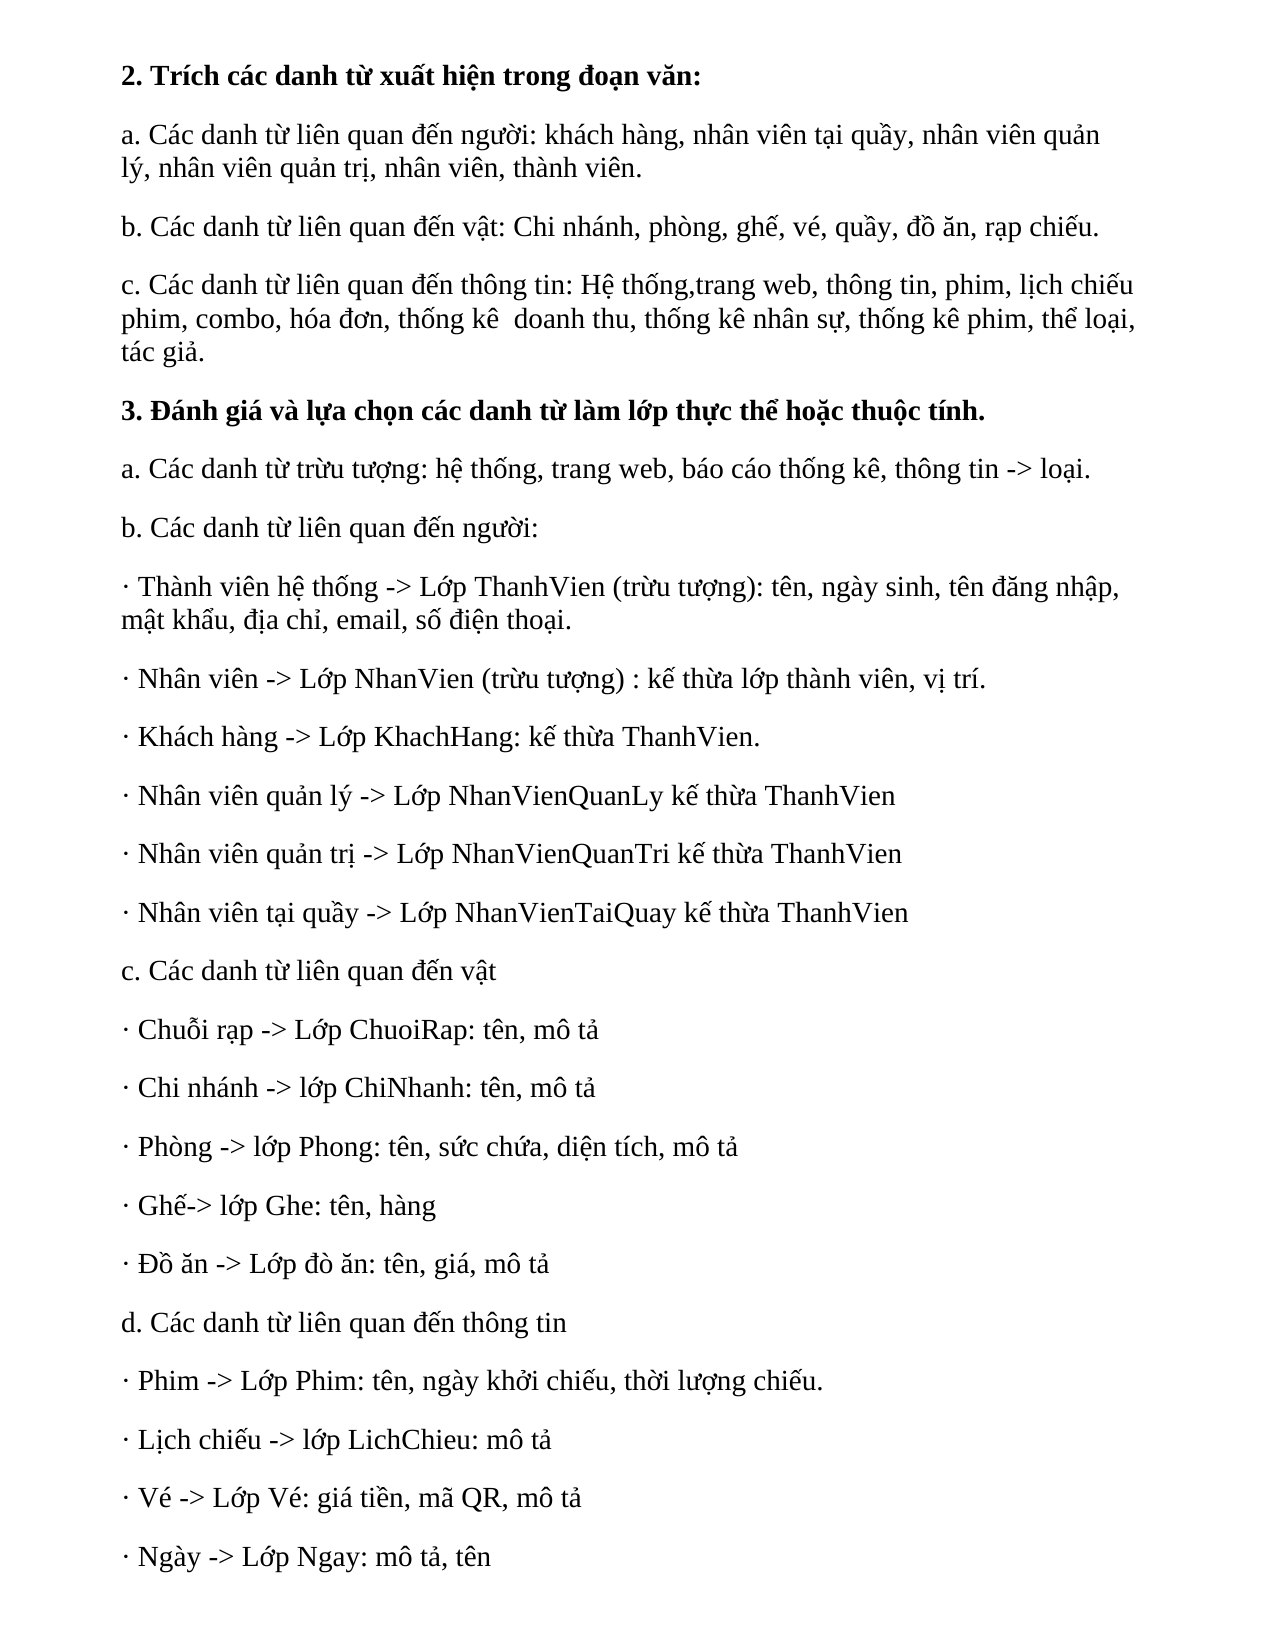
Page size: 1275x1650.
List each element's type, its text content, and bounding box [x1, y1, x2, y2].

text a. Các danh từ trừu tượng: hệ thống, trang web, báo cáo thống kê, thông tin -> loại. [121, 452, 1137, 485]
text · Chi nhánh -> lớp ChiNhanh: tên, mô tả [121, 1071, 1137, 1104]
text · Nhân viên -> Lớp NhanVien (trừu tượng) : kế thừa lớp thành viên, vị trí. [121, 661, 1137, 694]
text · Thành viên hệ thống -> Lớp ThanhVien (trừu tượng): tên, ngày sinh, tên đăng nhập, mật khẩu, địa chỉ, email, số điện thoại. [121, 569, 1137, 636]
text a. Các danh từ liên quan đến người: khách hàng, nhân viên tại quầy, nhân viên quản lý, nhân viên quản trị, nhân viên, thành viên. [121, 117, 1137, 184]
text · Ngày -> Lớp Ngay: mô tả, tên [121, 1539, 1137, 1572]
text c. Các danh từ liên quan đến thông tin: Hệ thống,trang web, thông tin, phim, lịch chiếu phim, combo, hóa đơn, thống kê doanh thu, thống kê nhân sự, thống kê phim, thể loại, tác giả. [121, 267, 1137, 368]
text · Nhân viên tại quầy -> Lớp NhanVienTaiQuay kế thừa ThanhVien [121, 895, 1137, 928]
text · Phim -> Lớp Phim: tên, ngày khởi chiếu, thời lượng chiếu. [121, 1363, 1137, 1397]
text · Phòng -> lớp Phong: tên, sức chứa, diện tích, mô tả [121, 1129, 1137, 1163]
text · Vé -> Lớp Vé: giá tiền, mã QR, mô tả [121, 1480, 1137, 1514]
text b. Các danh từ liên quan đến người: [121, 510, 1137, 544]
text b. Các danh từ liên quan đến vật: Chi nhánh, phòng, ghế, vé, quầy, đồ ăn, rạp chiếu. [121, 209, 1137, 242]
text · Lịch chiếu -> lớp LichChieu: mô tả [121, 1422, 1137, 1455]
text d. Các danh từ liên quan đến thông tin [121, 1305, 1137, 1338]
subtitle 3. Đánh giá và lựa chọn các danh từ làm lớp thực thể hoặc thuộc tính. [121, 393, 1137, 427]
text · Chuỗi rạp -> Lớp ChuoiRap: tên, mô tả [121, 1012, 1137, 1046]
text · Nhân viên quản lý -> Lớp NhanVienQuanLy kế thừa ThanhVien [121, 778, 1137, 811]
subtitle 2. Trích các danh từ xuất hiện trong đoạn văn: [121, 58, 1137, 92]
text · Nhân viên quản trị -> Lớp NhanVienQuanTri kế thừa ThanhVien [121, 836, 1137, 870]
text · Ghế-> lớp Ghe: tên, hàng [121, 1188, 1137, 1221]
text · Đồ ăn -> Lớp đò ăn: tên, giá, mô tả [121, 1246, 1137, 1280]
text c. Các danh từ liên quan đến vật [121, 953, 1137, 987]
text · Khách hàng -> Lớp KhachHang: kế thừa ThanhVien. [121, 719, 1137, 753]
